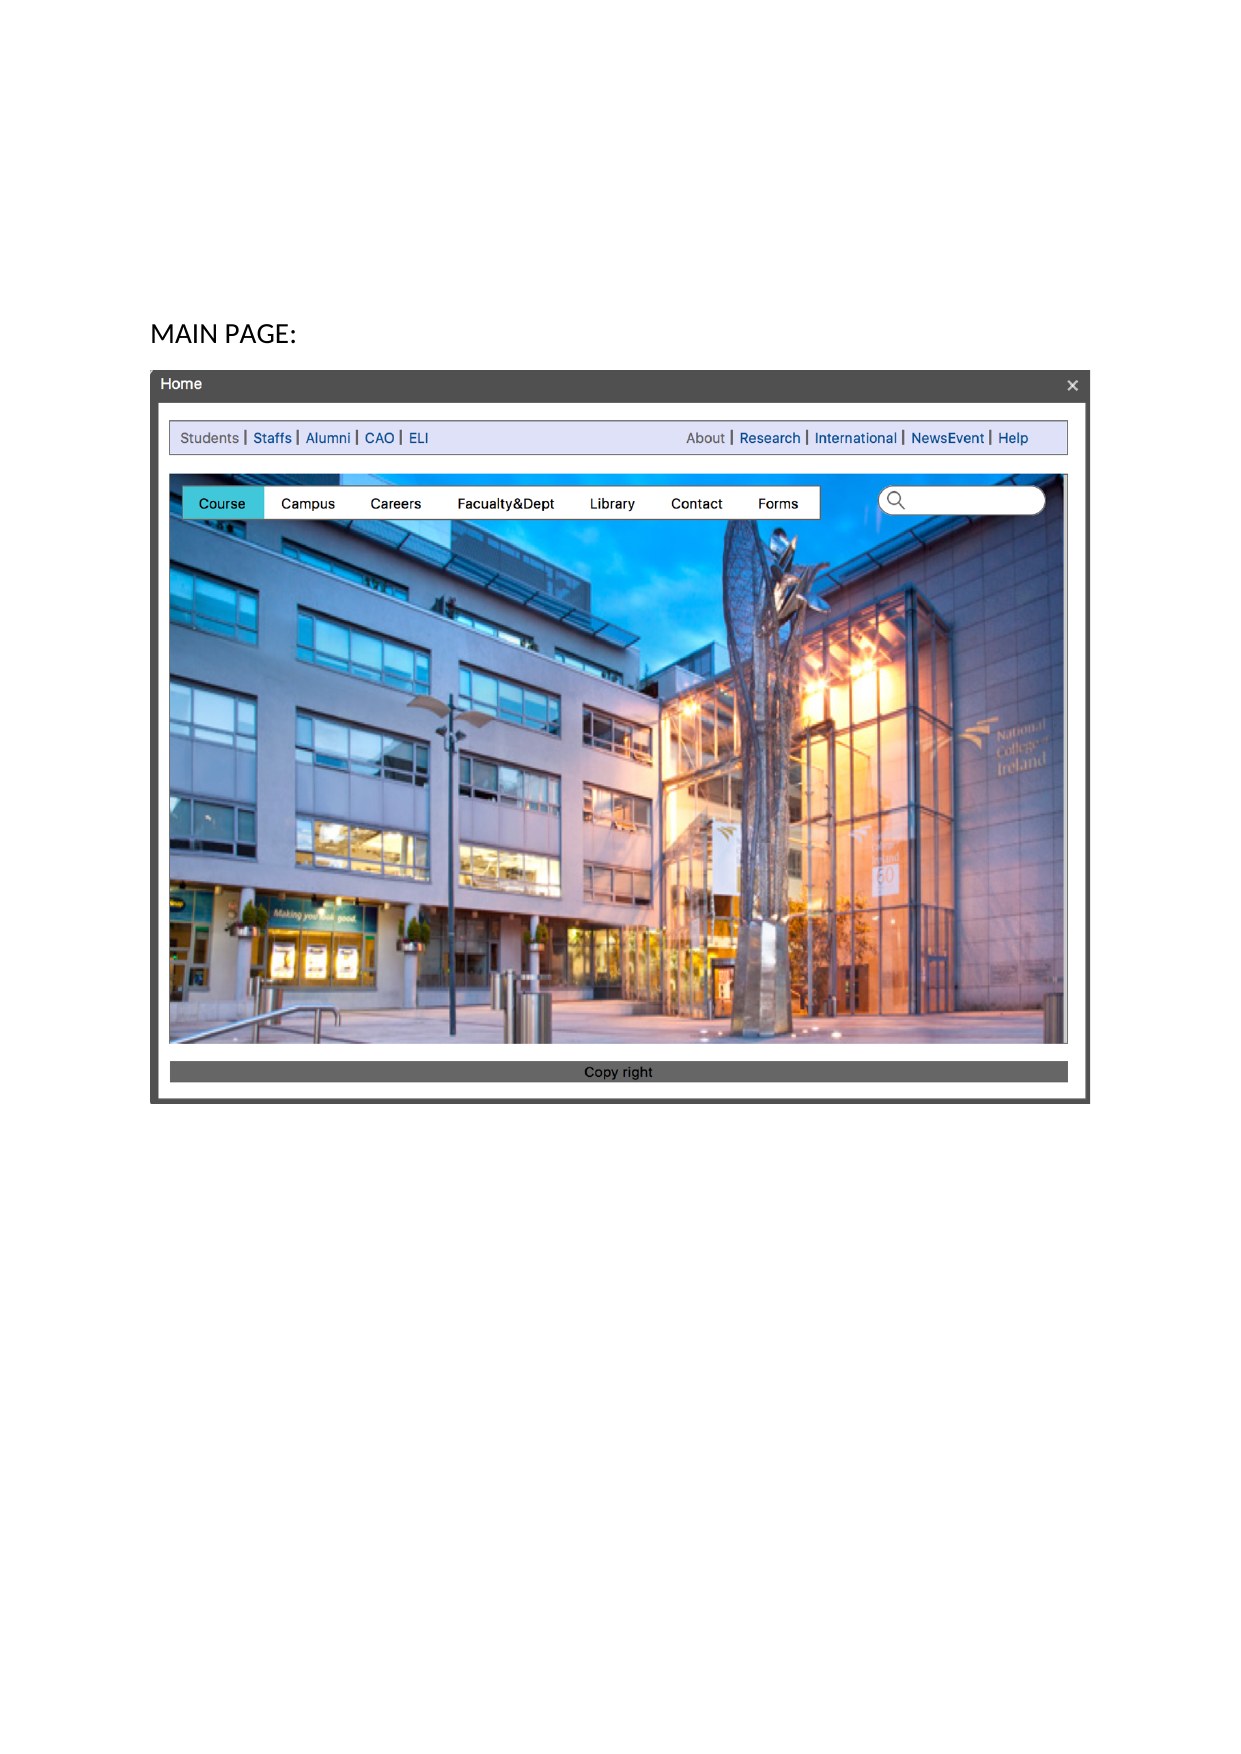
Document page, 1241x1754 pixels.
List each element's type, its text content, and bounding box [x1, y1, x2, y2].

text MAIN PAGE: [150, 315, 1090, 351]
picture [150, 370, 1091, 1104]
